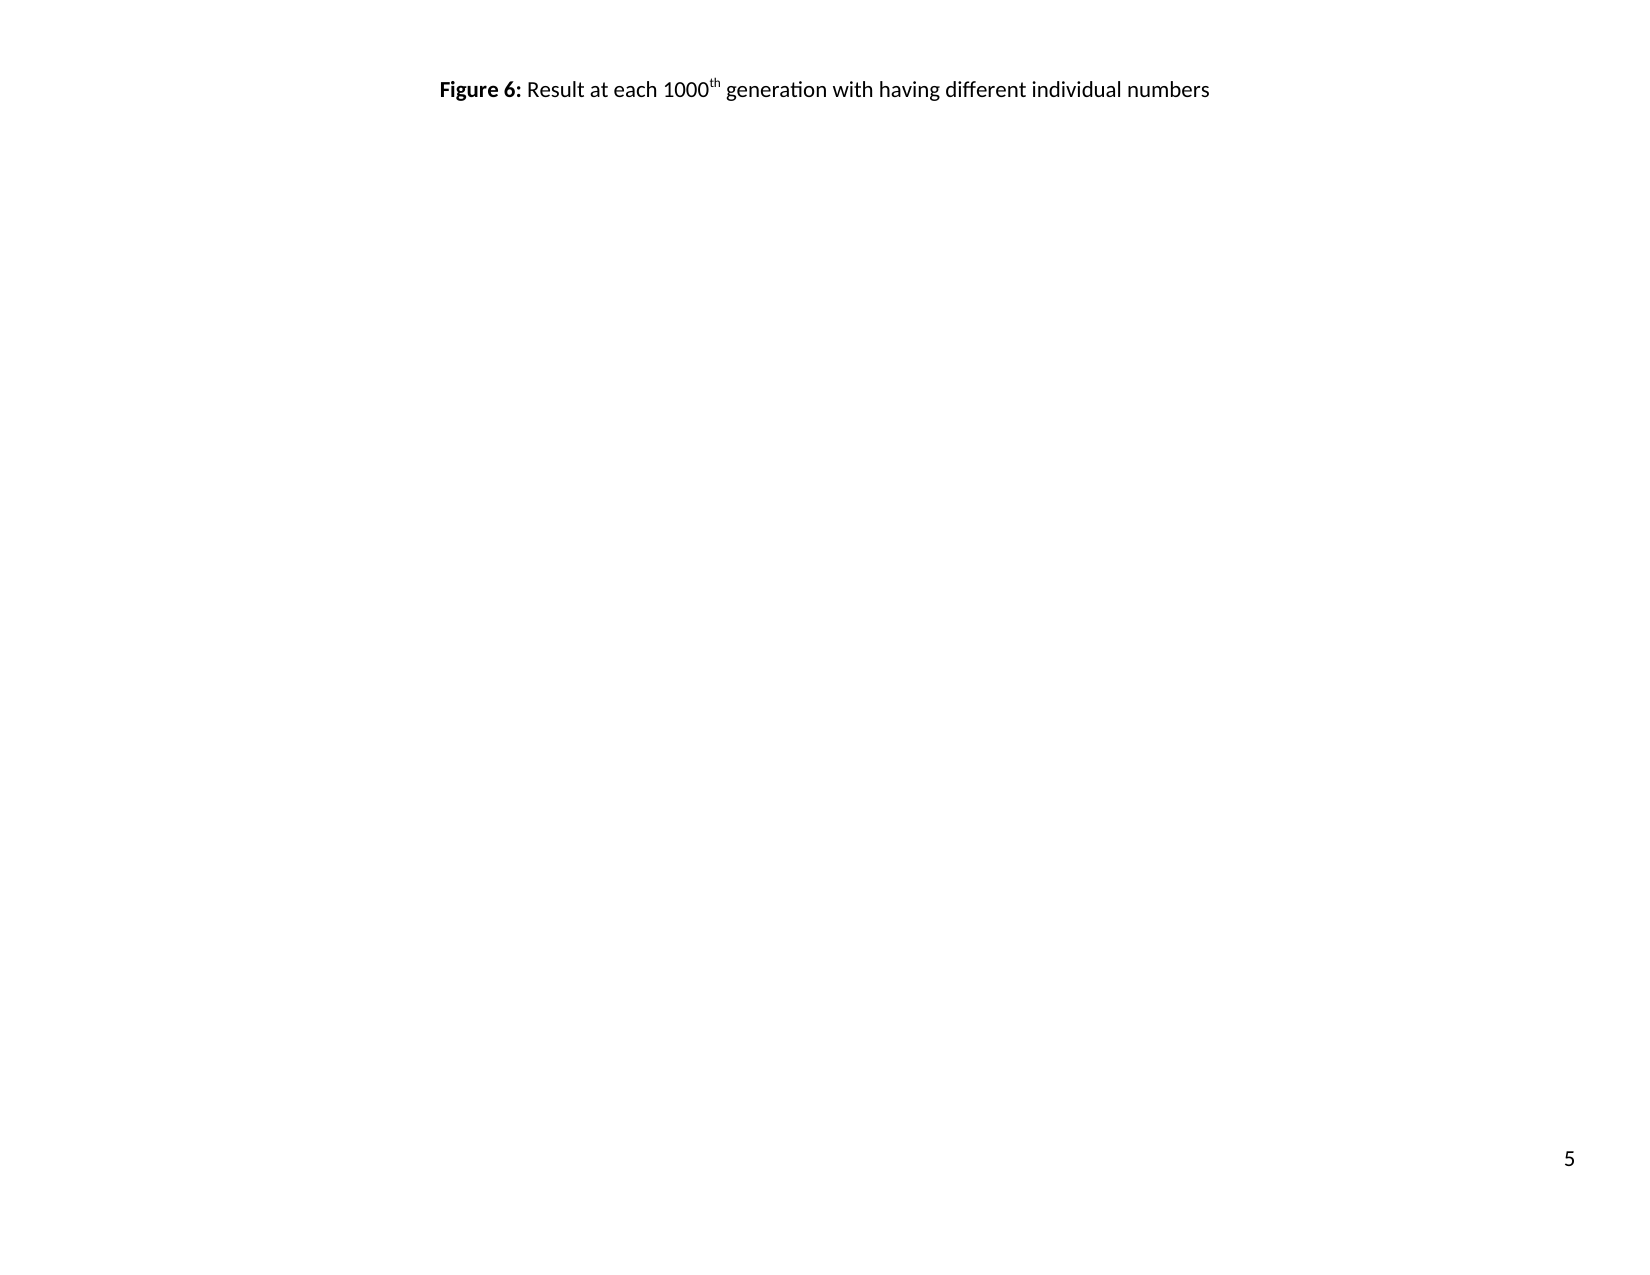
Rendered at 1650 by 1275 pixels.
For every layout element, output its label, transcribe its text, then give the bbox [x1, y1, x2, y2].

text Figure 6: Result at each 1000th generation with having different individual numbers [75, 75, 1575, 103]
